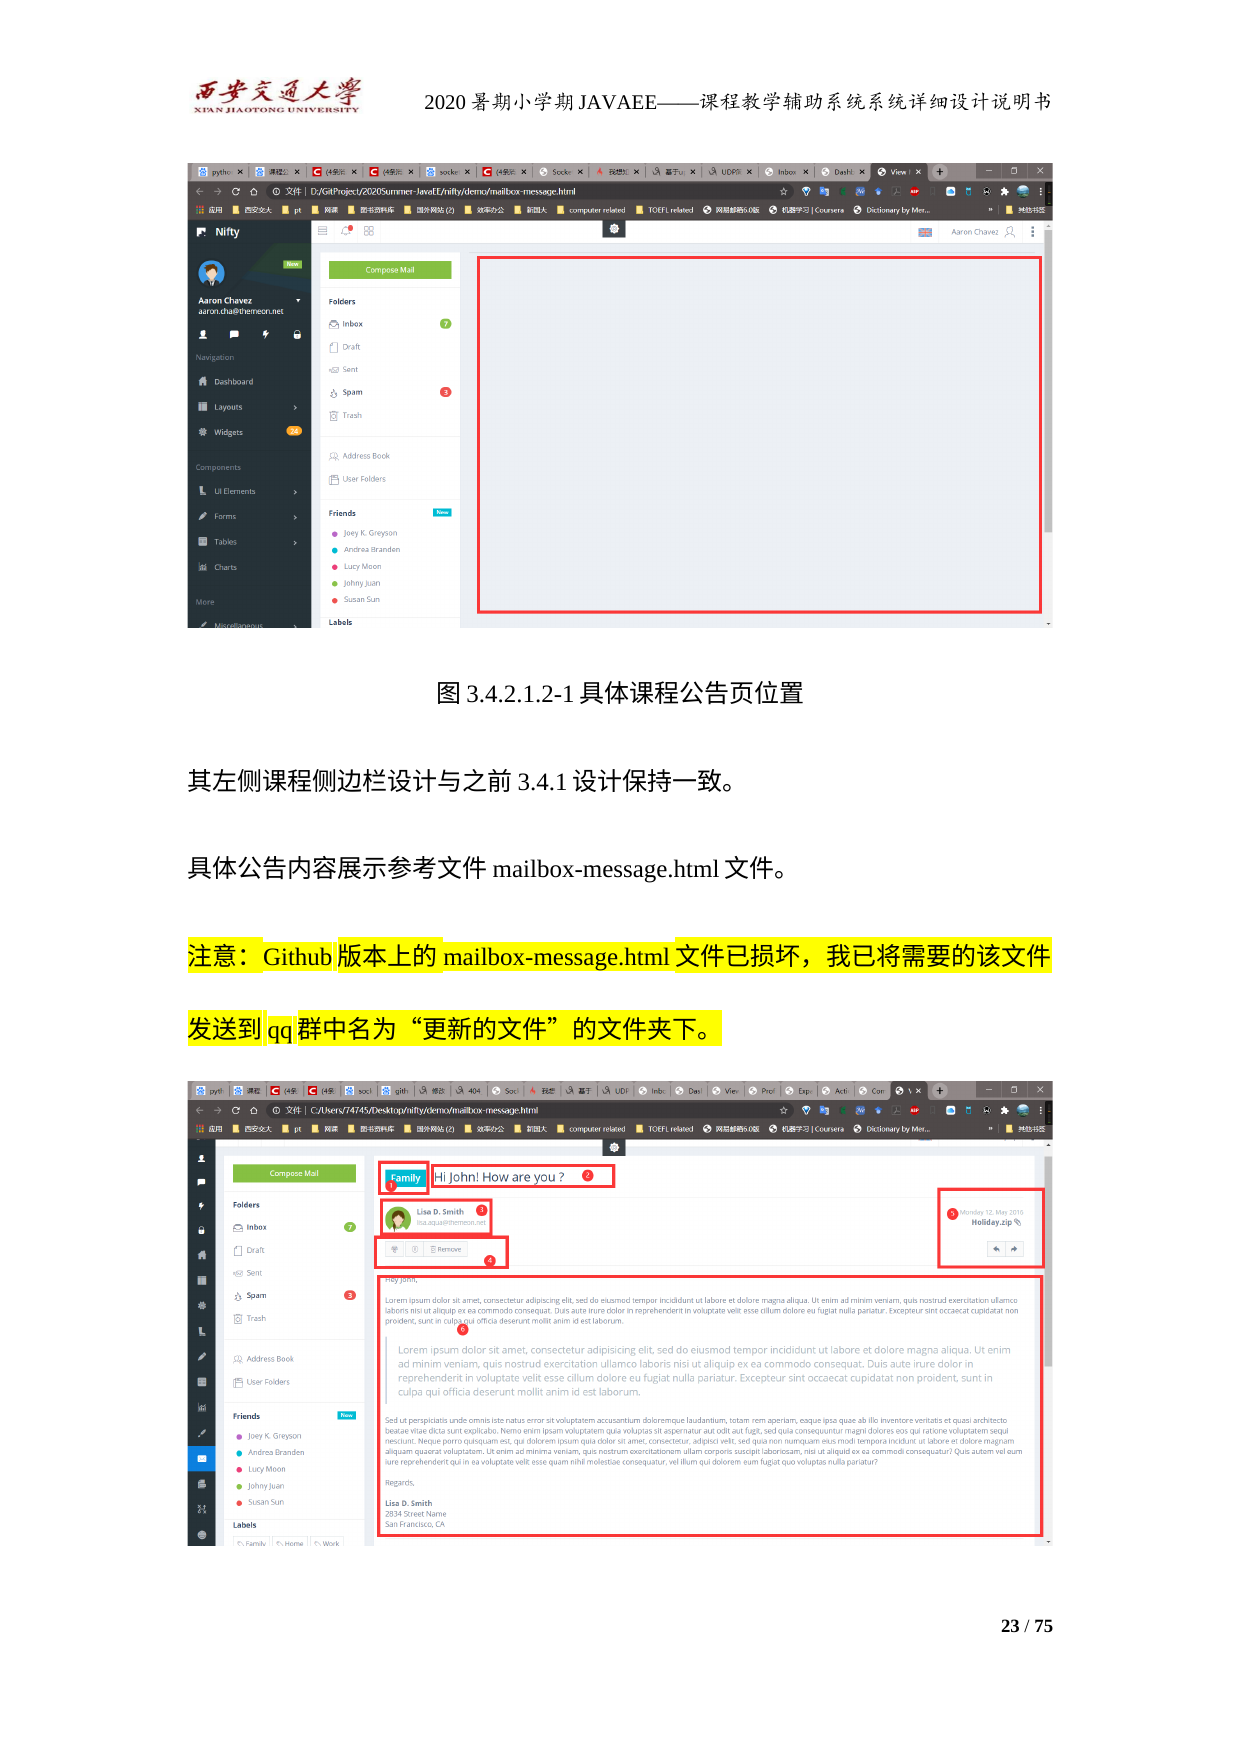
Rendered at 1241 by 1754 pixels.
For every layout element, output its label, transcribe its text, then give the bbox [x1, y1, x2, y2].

text 其左侧课程侧边栏设计与之前3.4.1设计保持一致。 [187, 745, 1053, 813]
picture [189, 77, 364, 114]
text 图3.4.2.1.2-1具体课程公告页位置 [187, 658, 1053, 726]
text 注意：Github版本上的mailbox-message.html文件已损坏，我已将需要的该文件发送到qq群中名为“更新的文件”的文件夹下。 [187, 921, 1053, 1062]
picture [187, 1081, 1053, 1546]
text 具体公告内容展示参考文件mailbox-message.html文件。 [187, 833, 1053, 901]
picture [187, 163, 1053, 628]
